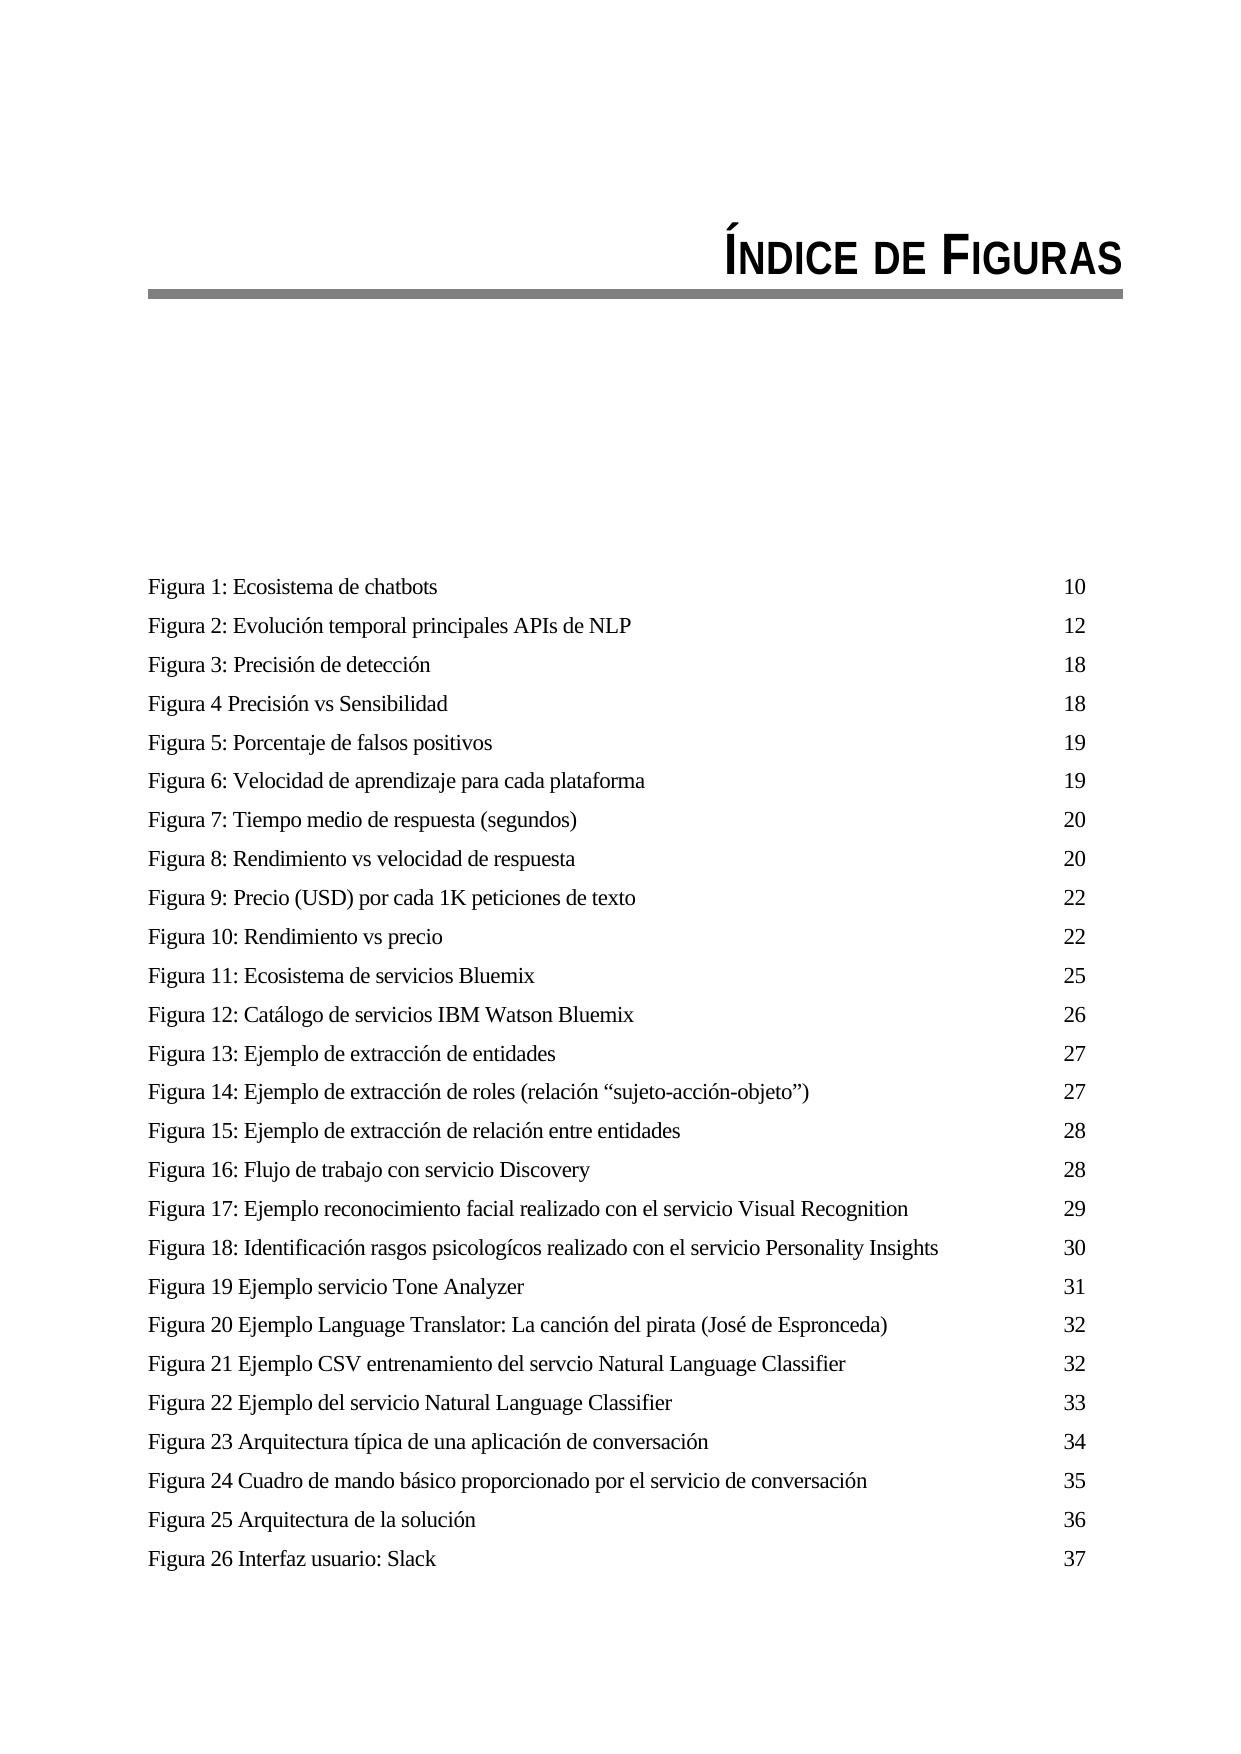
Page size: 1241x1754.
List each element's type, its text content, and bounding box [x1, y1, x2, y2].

text Figura 11: Ecosistema de servicios Bluemix 25 [148, 962, 1122, 988]
text Figura 14: Ejemplo de extracción de roles (relación “sujeto-acción-objeto”) 27 [148, 1078, 1122, 1105]
text Figura 17: Ejemplo reconocimiento facial realizado con el servicio Visual Recognition 29 [148, 1195, 1122, 1221]
text Figura 3: Precisión de detección 18 [148, 651, 1122, 677]
text Figura 4 Precisión vs Sensibilidad 18 [148, 690, 1122, 716]
text Figura 5: Porcentaje de falsos positivos 19 [148, 729, 1122, 755]
text Figura 21 Ejemplo CSV entrenamiento del servcio Natural Language Classifier 32 [148, 1350, 1122, 1377]
text Figura 8: Rendimiento vs velocidad de respuesta 20 [148, 845, 1122, 872]
text Figura 12: Catálogo de servicios IBM Watson Bluemix 26 [148, 1001, 1122, 1027]
text Figura 16: Flujo de trabajo con servicio Discovery 28 [148, 1156, 1122, 1182]
text Figura 20 Ejemplo Language Translator: La canción del pirata (José de Espronceda) 32 [148, 1312, 1122, 1338]
text Figura 24 Cuadro de mando básico proporcionado por el servicio de conversación 35 [148, 1467, 1122, 1493]
text Índice de Figuras [148, 220, 1123, 289]
text Figura 7: Tiempo medio de respuesta (segundos) 20 [148, 806, 1122, 833]
text Figura 26 Interfaz usuario: Slack 37 [148, 1545, 1122, 1571]
text Figura 19 Ejemplo servicio Tone Analyzer 31 [148, 1273, 1122, 1299]
text Figura 2: Evolución temporal principales APIs de NLP 12 [148, 612, 1122, 638]
text Figura 13: Ejemplo de extracción de entidades 27 [148, 1039, 1122, 1066]
text Figura 6: Velocidad de aprendizaje para cada plataforma 19 [148, 768, 1122, 794]
text Figura 15: Ejemplo de extracción de relación entre entidades 28 [148, 1117, 1122, 1144]
text Figura 9: Precio (USD) por cada 1K peticiones de texto 22 [148, 884, 1122, 911]
text Figura 10: Rendimiento vs precio 22 [148, 923, 1122, 949]
text Figura 23 Arquitectura típica de una aplicación de conversación 34 [148, 1428, 1122, 1454]
text Figura 22 Ejemplo del servicio Natural Language Classifier 33 [148, 1389, 1122, 1416]
text Figura 25 Arquitectura de la solución 36 [148, 1506, 1122, 1532]
text Figura 1: Ecosistema de chatbots 10 [148, 573, 1122, 600]
text Figura 18: Identificación rasgos psicologícos realizado con el servicio Personality Insights 30 [148, 1234, 1122, 1260]
